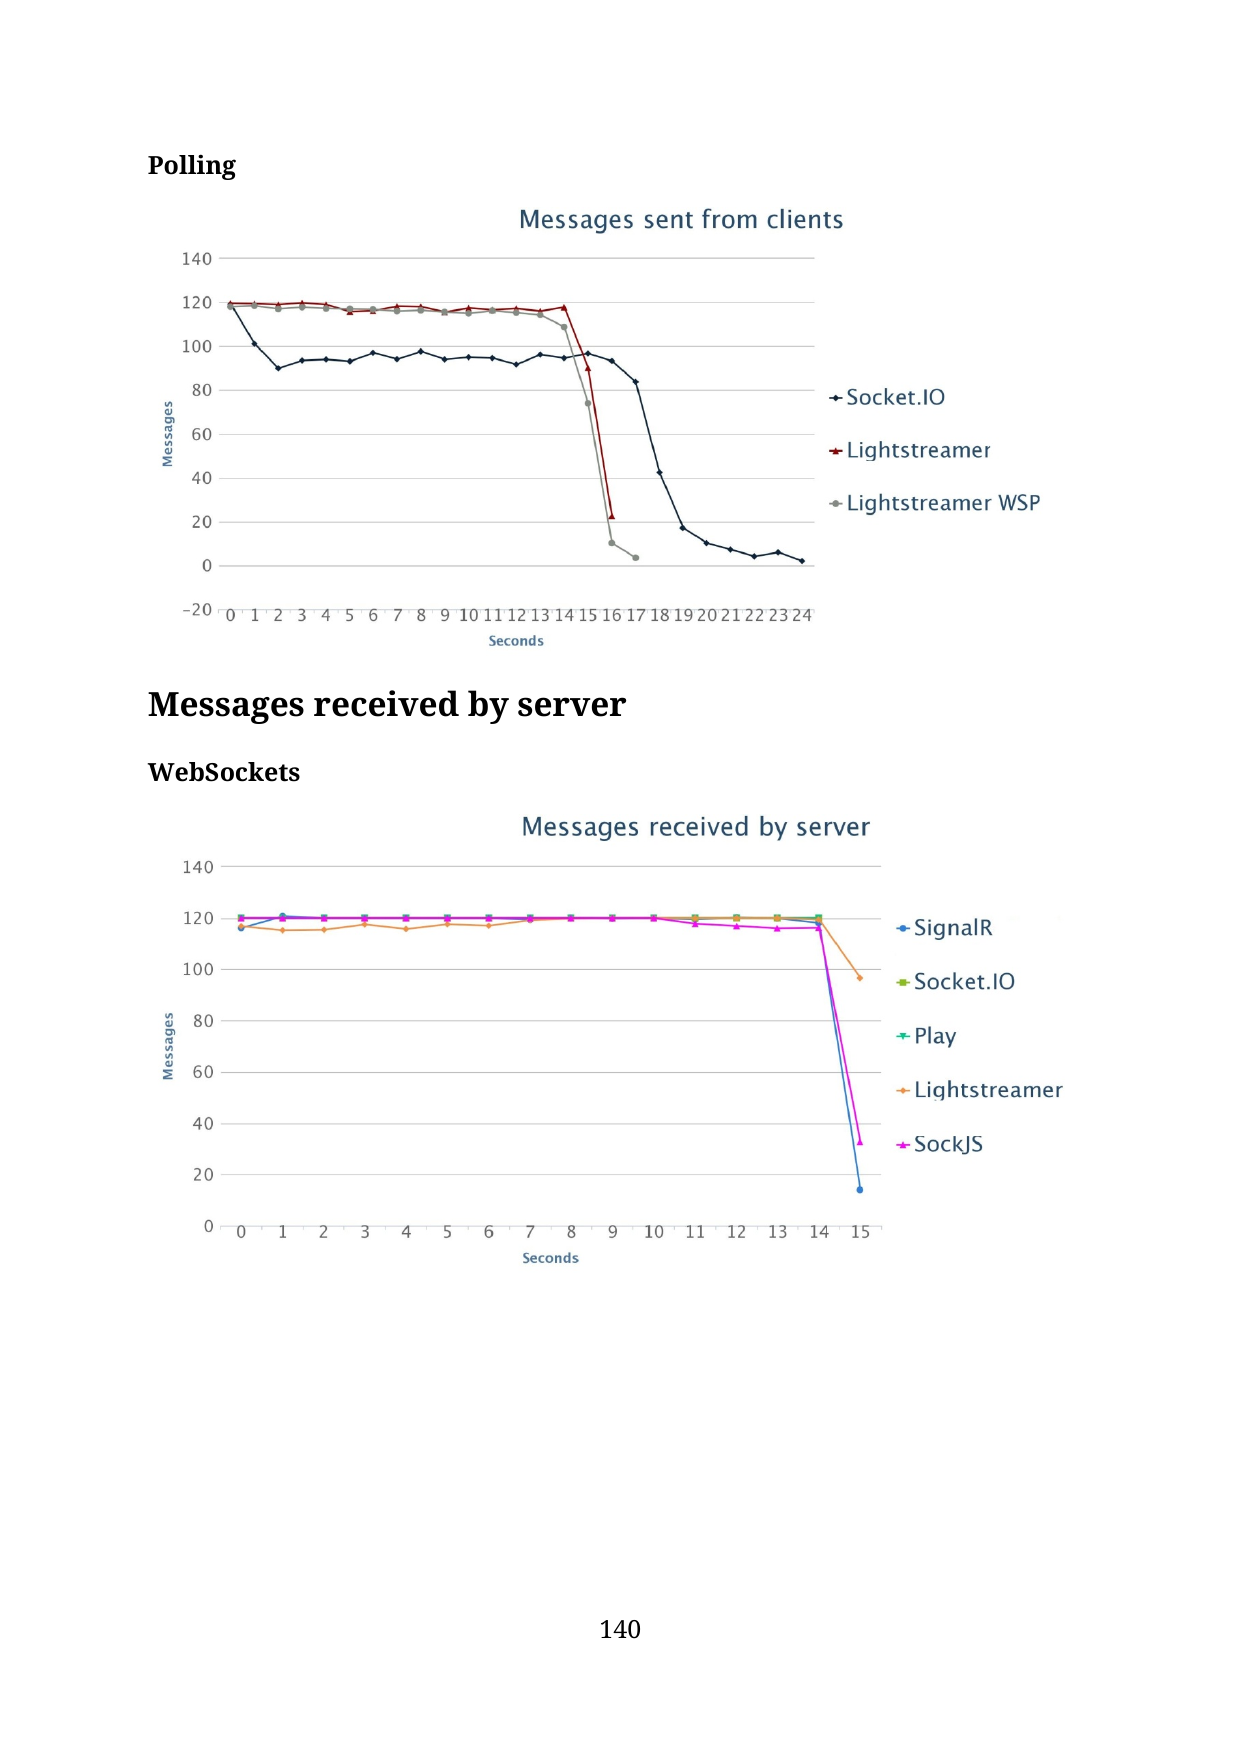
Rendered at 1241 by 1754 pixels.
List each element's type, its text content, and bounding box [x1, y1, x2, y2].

picture [147, 814, 1093, 1277]
text Polling [148, 148, 1092, 182]
picture [147, 207, 1071, 656]
text Messages received by server [148, 681, 1092, 727]
text WebSockets [148, 754, 1092, 788]
